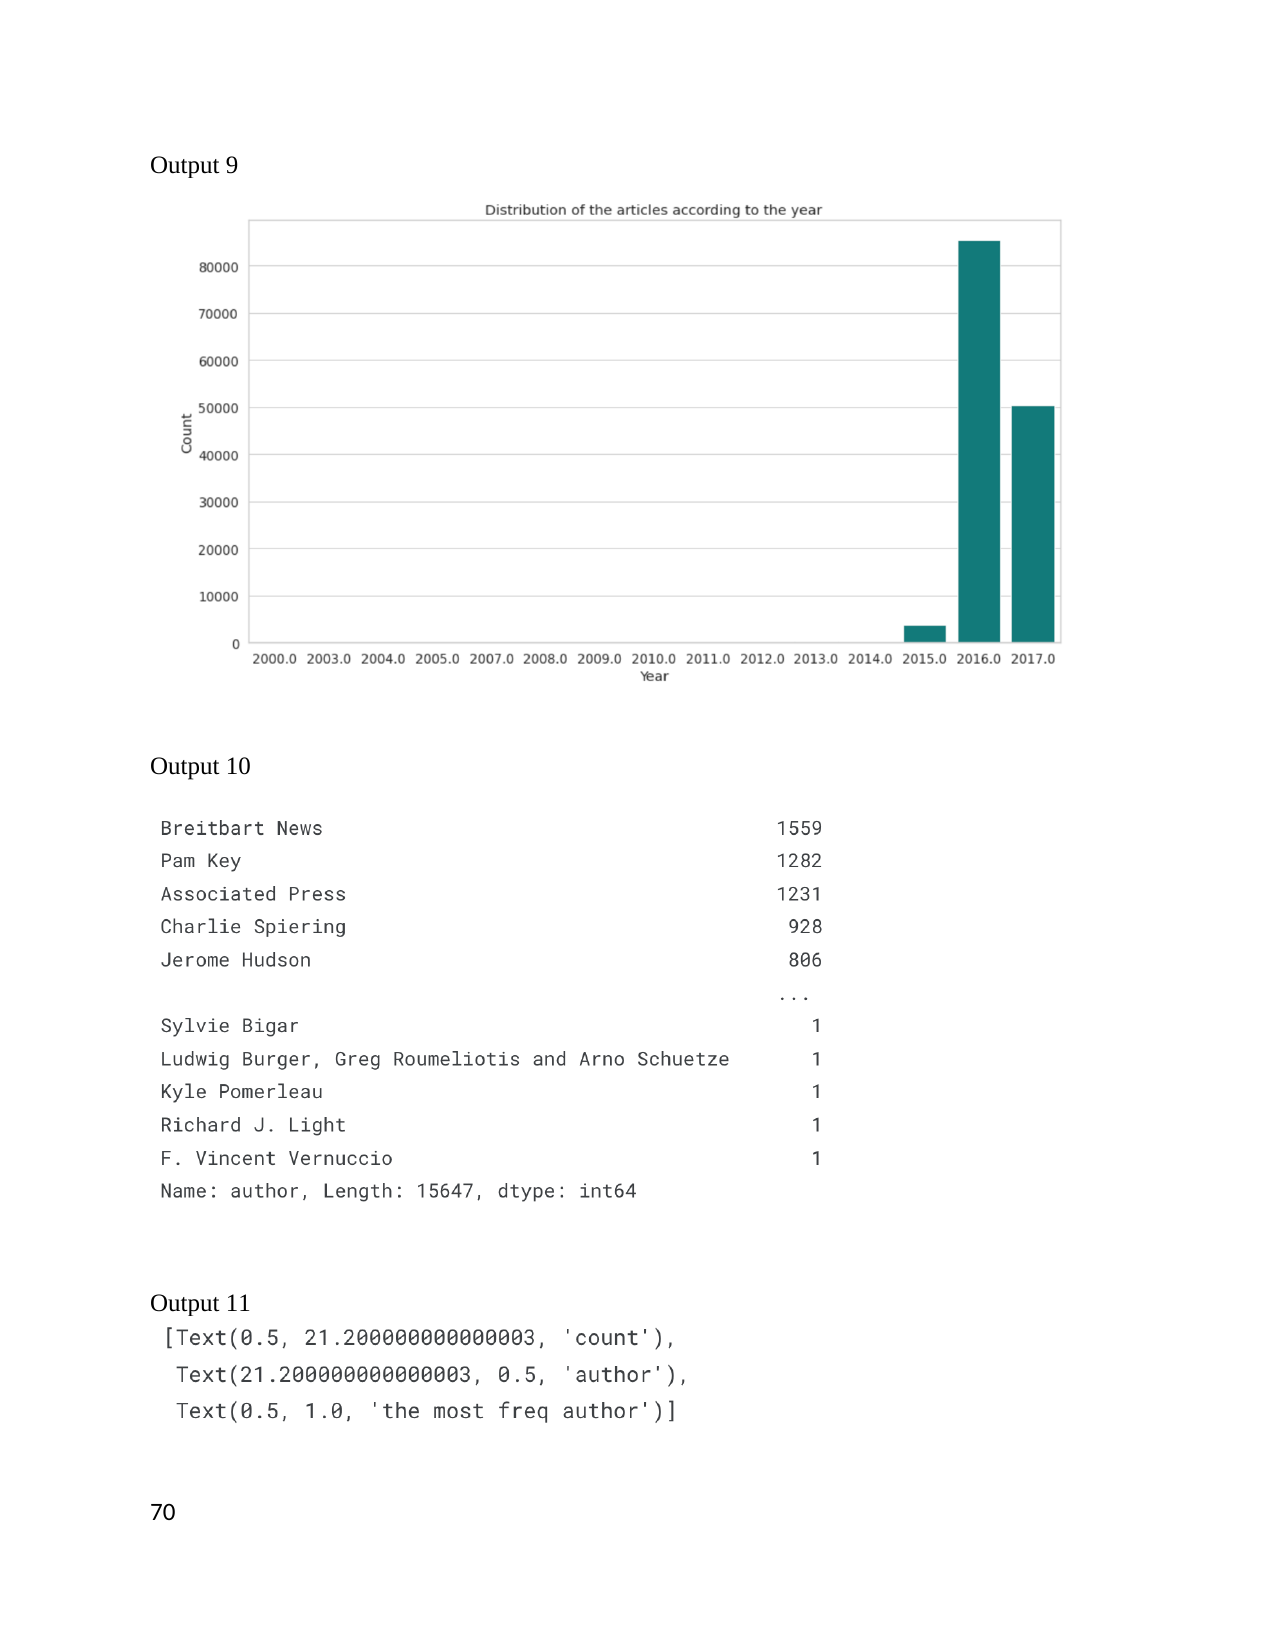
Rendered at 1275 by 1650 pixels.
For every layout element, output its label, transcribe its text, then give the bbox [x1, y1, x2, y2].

picture [150, 808, 890, 1231]
text Output 10 [150, 751, 1125, 780]
picture [150, 1316, 732, 1444]
picture [150, 178, 1125, 694]
text Output 9 [150, 150, 1125, 178]
text Output 11 [150, 1288, 1125, 1316]
